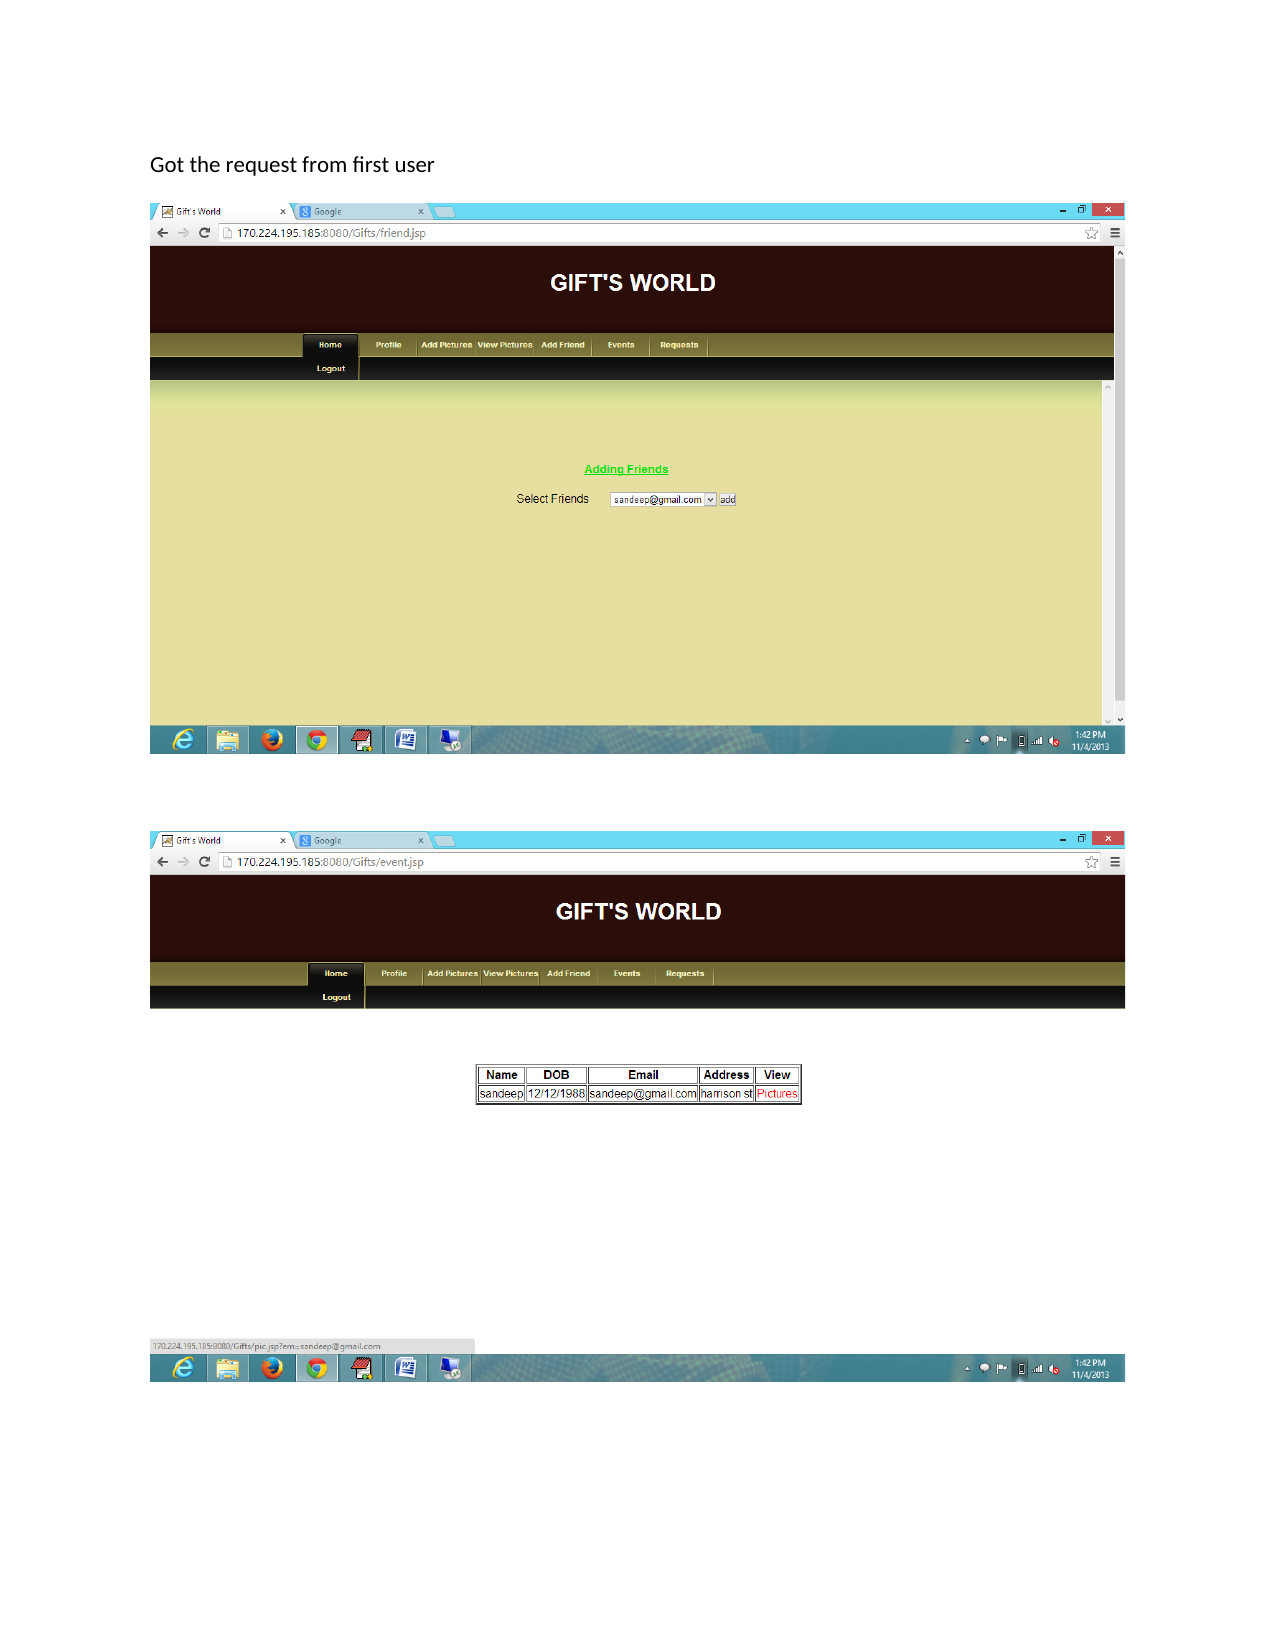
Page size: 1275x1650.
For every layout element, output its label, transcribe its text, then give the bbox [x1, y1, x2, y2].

text Got the request from first user [150, 150, 1125, 178]
picture [150, 203, 1125, 754]
picture [150, 831, 1125, 1382]
